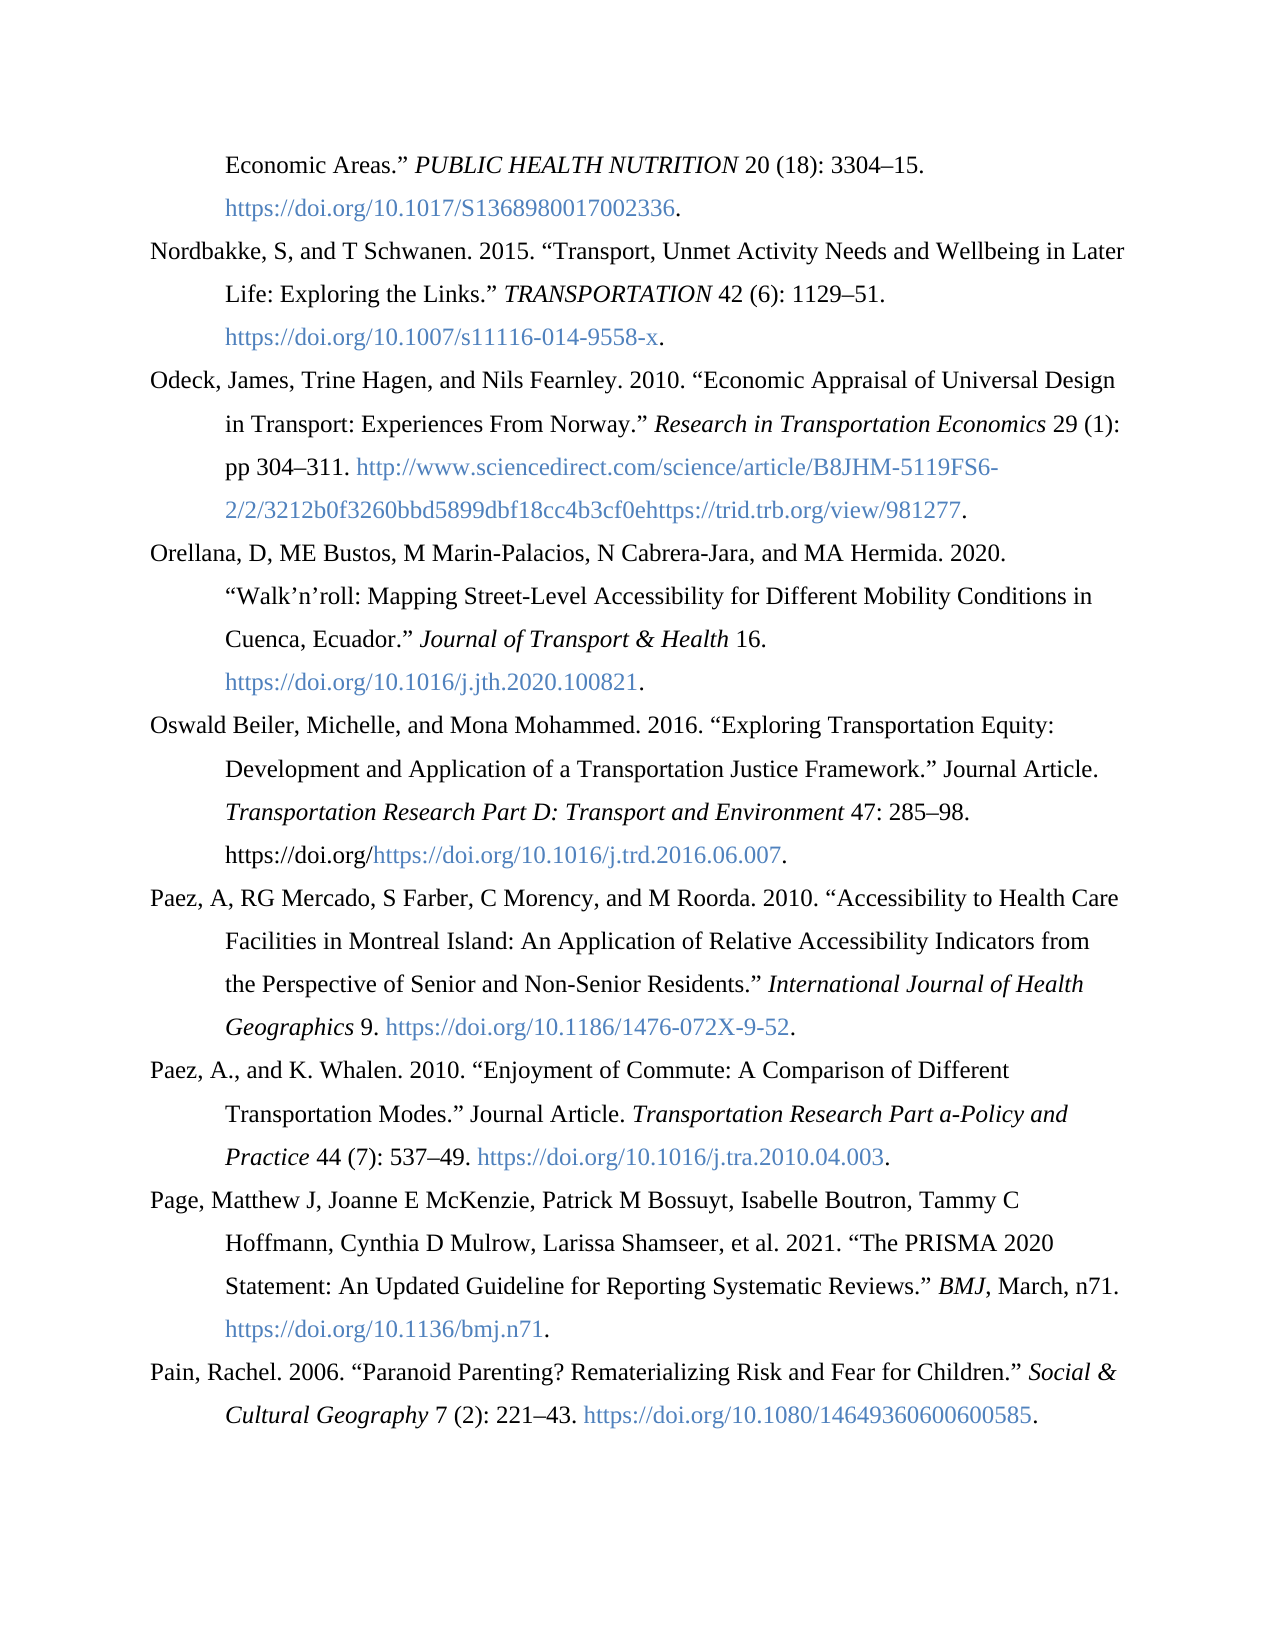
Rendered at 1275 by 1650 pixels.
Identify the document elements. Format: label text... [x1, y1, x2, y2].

text Orellana, D, ME Bustos, M Marin-Palacios, N Cabrera-Jara, and MA Hermida. 2020. “Walk’n’roll: Mapping Street-Level Accessibility for Different Mobility Conditions in Cuenca, Ecuador.” Journal of Transport & Health 16. https://doi.org/10.1016/j.jth.2020.100821. [150, 538, 1125, 696]
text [150, 150, 1125, 222]
text Paez, A., and K. Whalen. 2010. “Enjoyment of Commute: A Comparison of Different Transportation Modes.” Journal Article. Transportation Research Part a-Policy and Practice 44 (7): 537–49. https://doi.org/10.1016/j.tra.2010.04.003. [150, 1056, 1125, 1171]
text Paez, A, RG Mercado, S Farber, C Morency, and M Roorda. 2010. “Accessibility to Health Care Facilities in Montreal Island: An Application of Relative Accessibility Indicators from the Perspective of Senior and Non-Senior Residents.” International Journal of Health Geographics 9. https://doi.org/10.1186/1476-072X-9-52. [150, 883, 1125, 1041]
text Pain, Rachel. 2006. “Paranoid Parenting? Rematerializing Risk and Fear for Children.” Social & Cultural Geography 7 (2): 221–43. https://doi.org/10.1080/14649360600600585. [150, 1357, 1125, 1429]
text Page, Matthew J, Joanne E McKenzie, Patrick M Bossuyt, Isabelle Boutron, Tammy C Hoffmann, Cynthia D Mulrow, Larissa Shamseer, et al. 2021. “The PRISMA 2020 Statement: An Updated Guideline for Reporting Systematic Reviews.” BMJ, March, n71. https://doi.org/10.1136/bmj.n71. [150, 1185, 1125, 1343]
text Odeck, James, Trine Hagen, and Nils Fearnley. 2010. “Economic Appraisal of Universal Design in Transport: Experiences From Norway.” Research in Transportation Economics 29 (1): pp 304–311. http://www.sciencedirect.com/science/article/B8JHM-5119FS6-2/2/3212b0f3260bbd5899dbf18cc4b3cf0ehttps://trid.trb.org/view/981277. [150, 366, 1125, 524]
text Nordbakke, S, and T Schwanen. 2015. “Transport, Unmet Activity Needs and Wellbeing in Later Life: Exploring the Links.” TRANSPORTATION 42 (6): 1129–51. https://doi.org/10.1007/s11116-014-9558-x. [150, 236, 1125, 351]
text Oswald Beiler, Michelle, and Mona Mohammed. 2016. “Exploring Transportation Equity: Development and Application of a Transportation Justice Framework.” Journal Article. Transportation Research Part D: Transport and Environment 47: 285–98. https://doi.org/https://doi.org/10.1016/j.trd.2016.06.007. [150, 711, 1125, 869]
